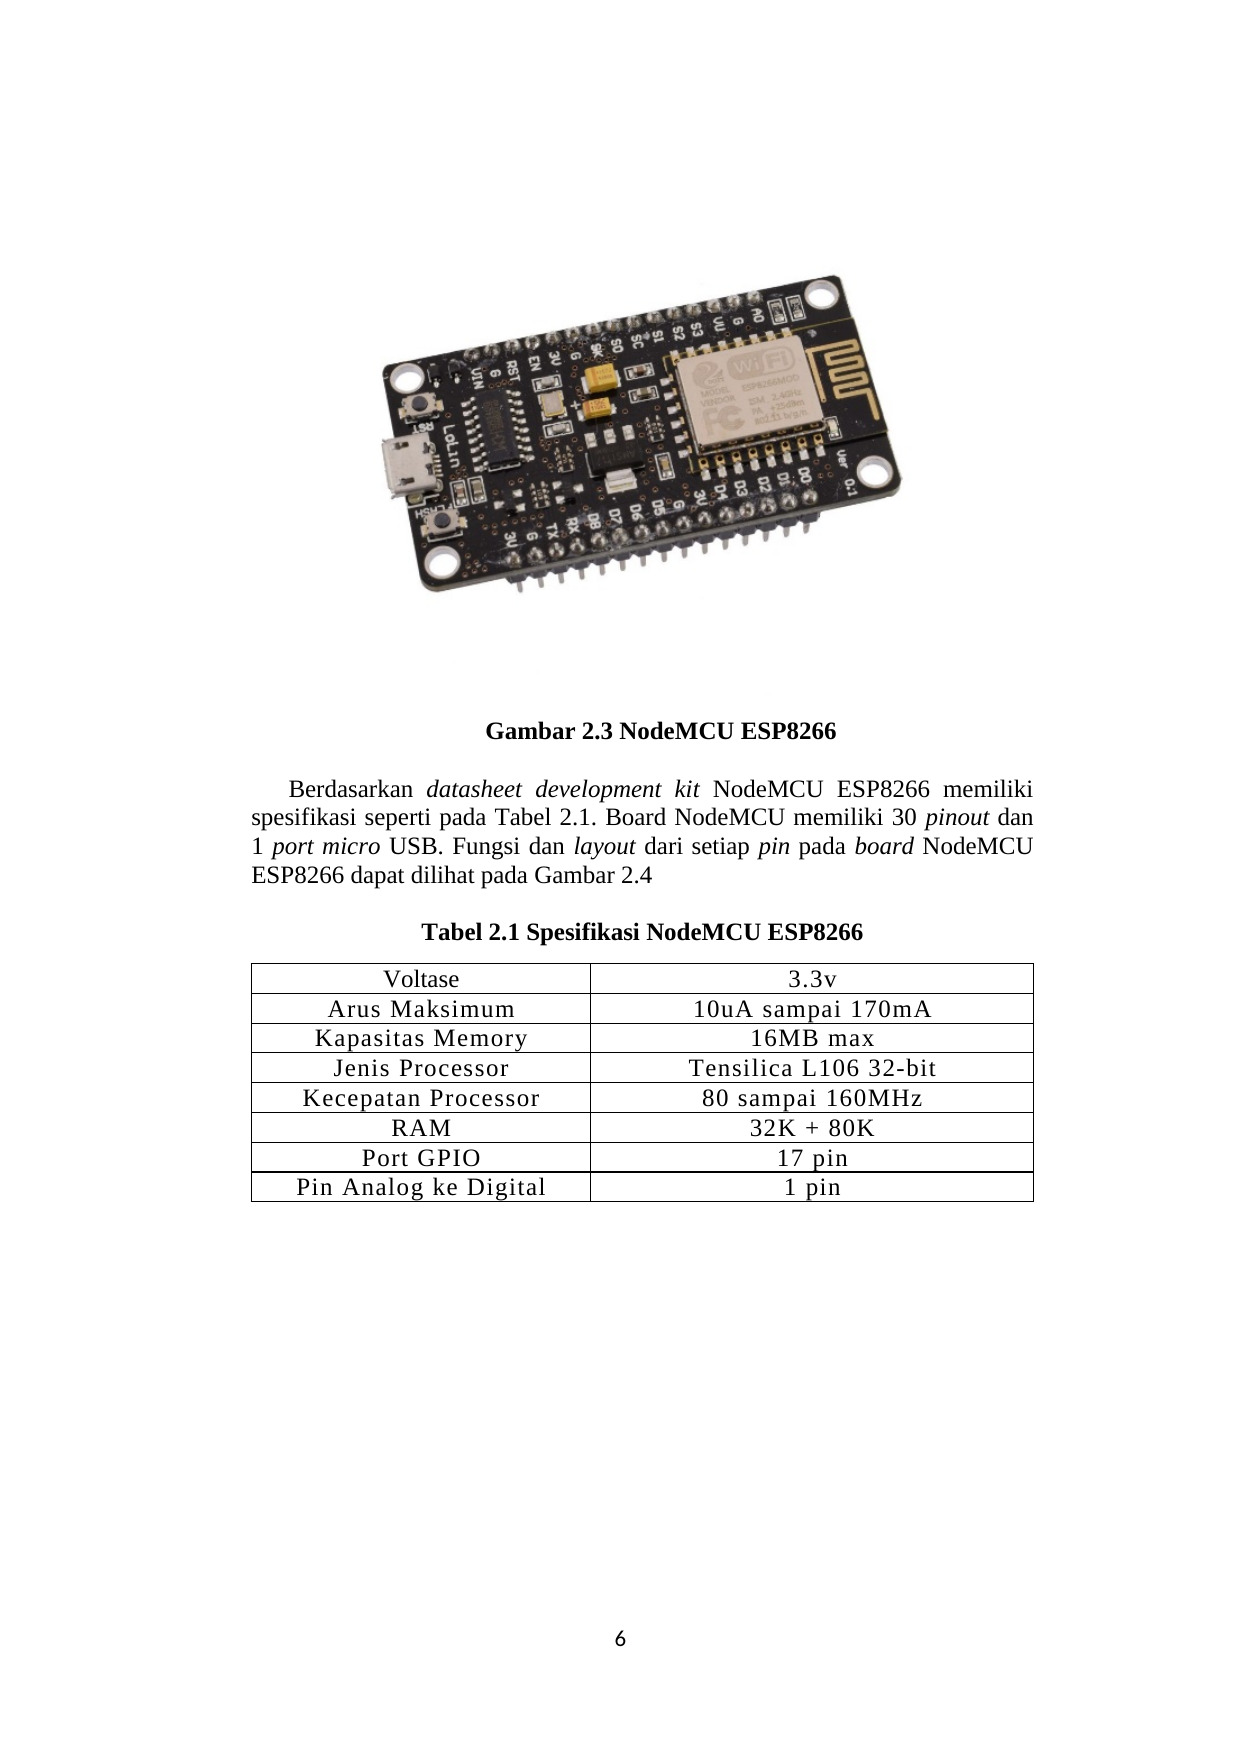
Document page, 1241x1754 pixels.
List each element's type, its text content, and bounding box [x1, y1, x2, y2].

table_cell RAM [252, 1113, 590, 1142]
table_cell Arus Maksimum [252, 994, 590, 1022]
table_cell 32K + 80K [591, 1113, 1033, 1142]
table_cell 17 pin [591, 1143, 1033, 1171]
table_cell Kapasitas Memory [252, 1024, 590, 1052]
table_cell 80 sampai 160MHz [591, 1083, 1033, 1112]
picture [372, 177, 912, 717]
table_cell Kecepatan Processor [252, 1083, 590, 1112]
table_header Voltase [252, 964, 590, 993]
table_cell 16MB max [591, 1024, 1033, 1052]
table_cell Jenis Processor [252, 1053, 590, 1082]
table_cell 1 pin [591, 1173, 1033, 1201]
text Berdasarkan datasheet development kit NodeMCU ESP8266 memiliki spesifikasi seperti pada Tabel 2.1. Board NodeMCU memiliki 30 pinout dan 1 port micro USB. Fungsi dan layout dari setiap pin pada board NodeMCU ESP8266 dapat dilihat pada Gambar 2.4 [251, 774, 1033, 889]
table_cell Port GPIO [252, 1143, 590, 1171]
table_cell Tensilica L106 32-bit [591, 1053, 1033, 1082]
text Gambar 2.3 NodeMCU ESP8266 [251, 716, 1033, 745]
table_cell Pin Analog ke Digital [252, 1173, 590, 1201]
text Tabel 2.1 Spesifikasi NodeMCU ESP8266 [251, 917, 1033, 946]
table_cell 10uA sampai 170mA [591, 994, 1033, 1022]
table_header 3.3v [591, 964, 1033, 993]
